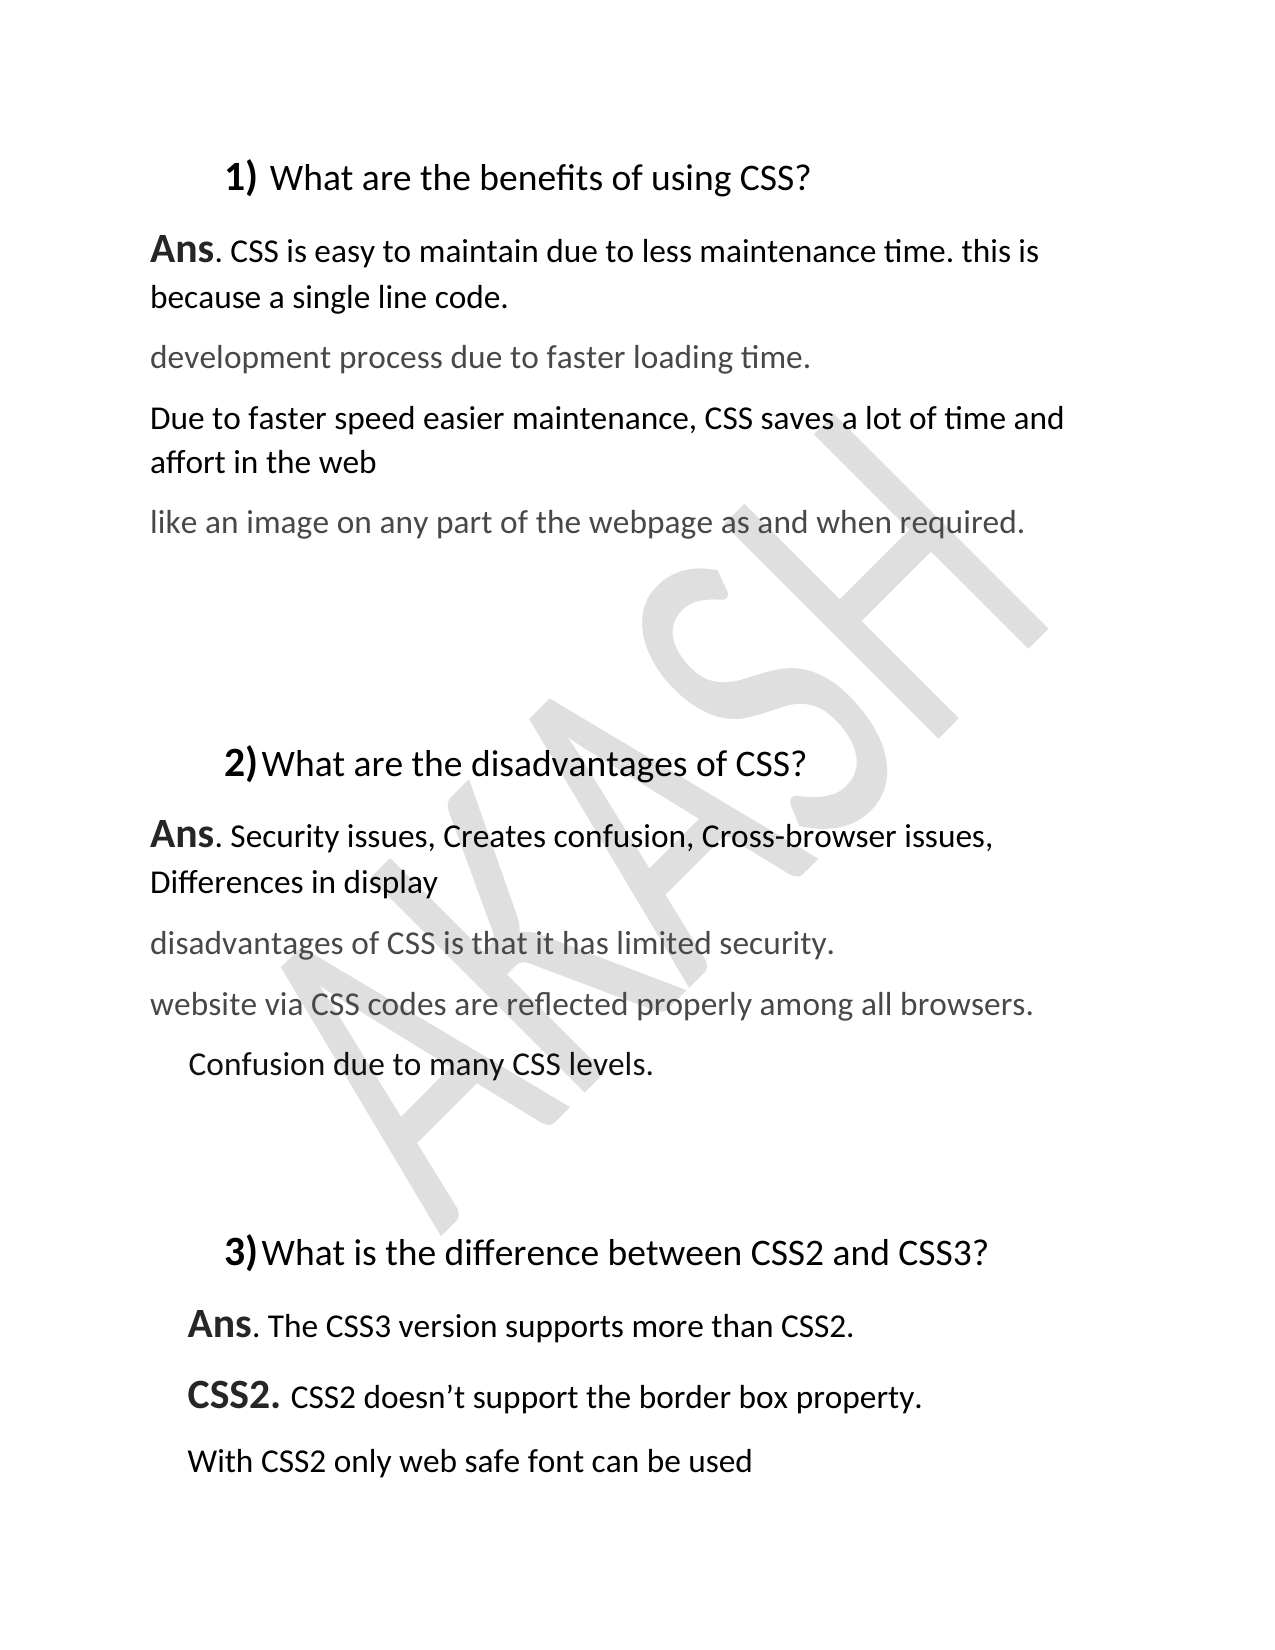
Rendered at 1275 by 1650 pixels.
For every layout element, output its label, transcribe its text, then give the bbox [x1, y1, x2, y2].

text CSS2. CSS2 doesn’t support the border box property. [187, 1368, 1125, 1419]
text disadvantages of CSS is that it has limited security. [150, 922, 1125, 963]
text With CSS2 only web safe font can be used [187, 1440, 1125, 1481]
text like an image on any part of the webpage as and when required. [150, 501, 1125, 542]
text Ans. CSS is easy to maintain due to less maintenance time. this is because a single line code. [150, 222, 1125, 316]
list What are the benefits of using CSS? [224, 150, 1125, 201]
text website via CSS codes are reflected properly among all browsers. [150, 983, 1125, 1023]
text Due to faster speed easier maintenance, CSS saves a lot of time and affort in the web [150, 397, 1125, 482]
text development process due to faster loading time. [150, 336, 1125, 377]
text Ans. Security issues, Creates confusion, Cross-browser issues, Differences in display [150, 807, 1125, 902]
list What is the difference between CSS2 and CSS3? [224, 1225, 1125, 1276]
text Ans. The CSS3 version supports more than CSS2. [187, 1297, 1125, 1347]
text Confusion due to many CSS levels. [150, 1043, 1125, 1084]
list What are the disadvantages of CSS? [224, 736, 1125, 787]
